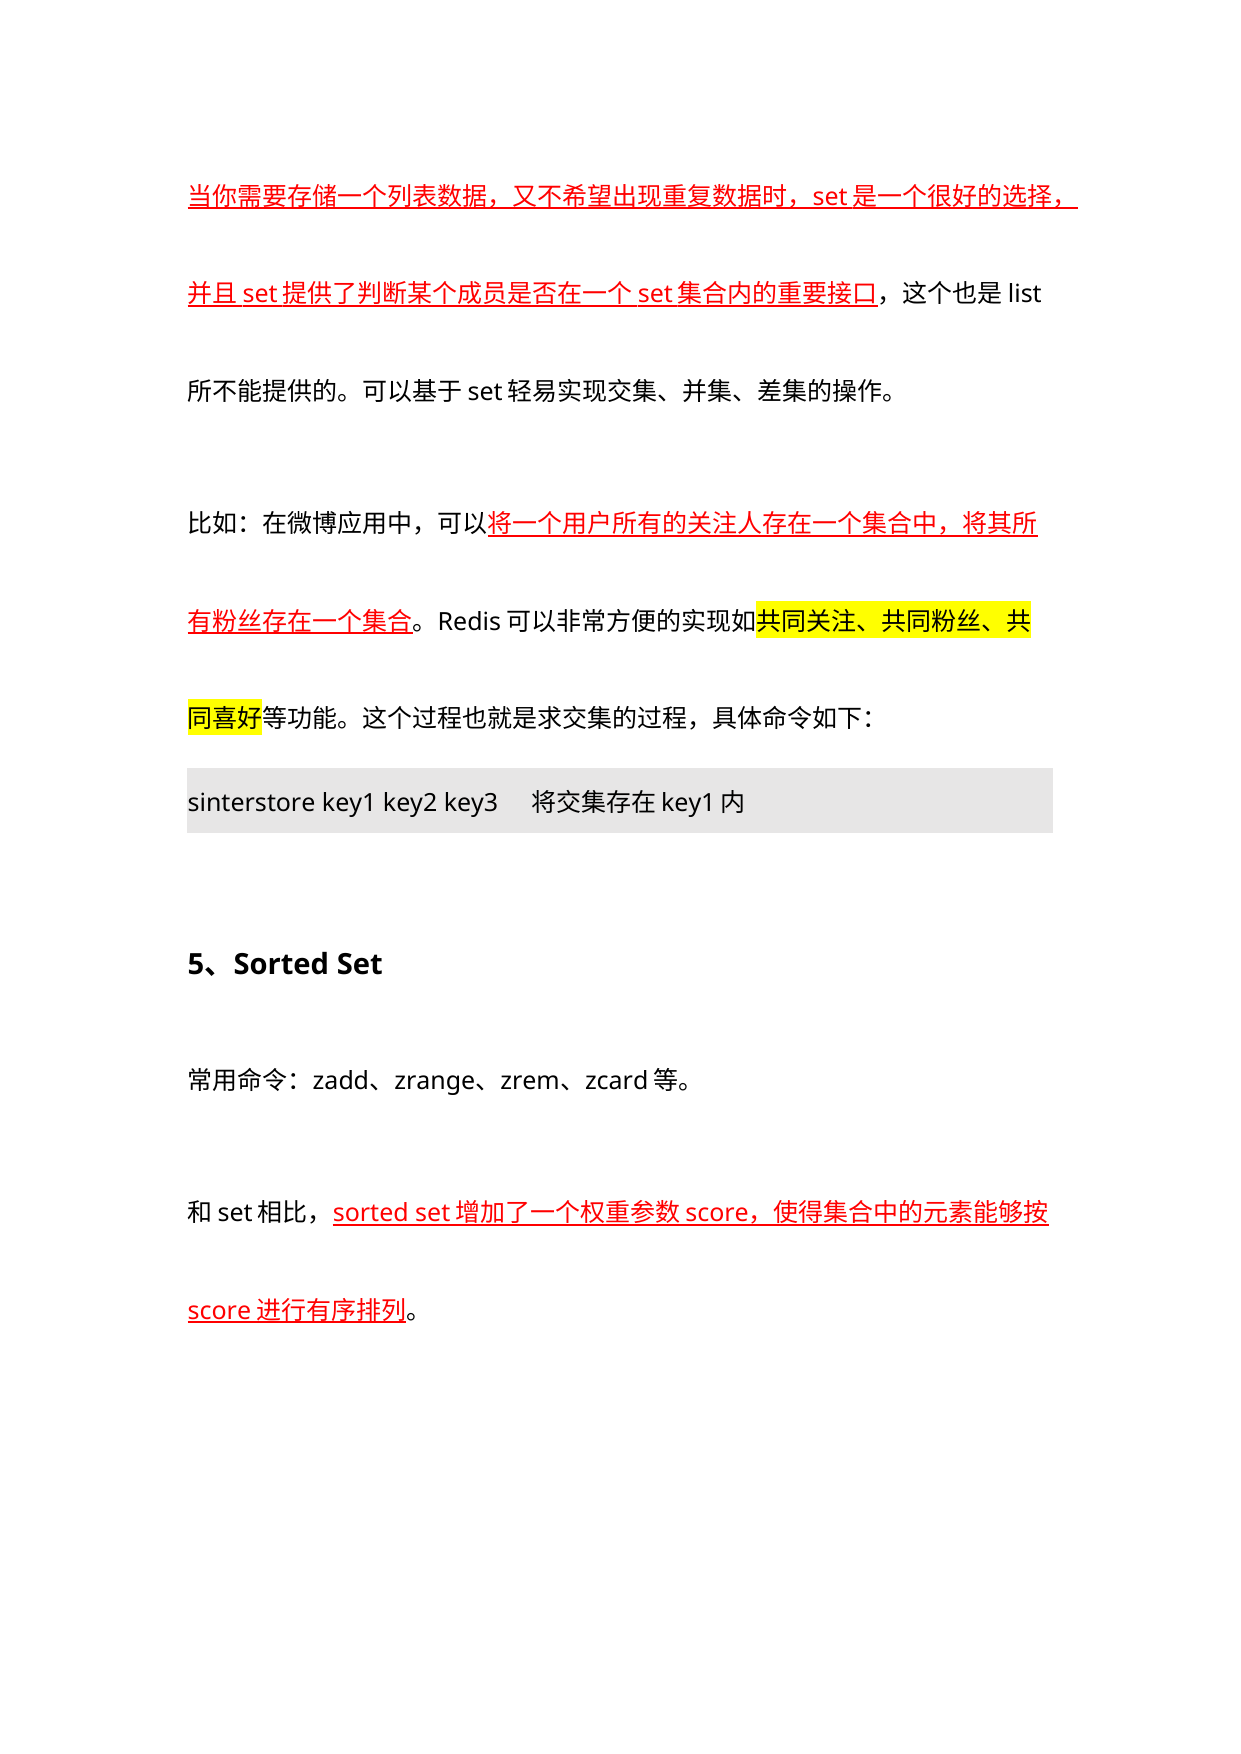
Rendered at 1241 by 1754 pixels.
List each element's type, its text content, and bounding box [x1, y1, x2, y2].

subtitle 5、Sorted Set [187, 929, 1053, 994]
text 比如：在微博应用中，可以将一个用户所有的关注人存在一个集合中，将其所有粉丝存在一个集合。Redis可以非常方便的实现如共同关注、共同粉丝、共同喜好等功能。这个过程也就是求交集的过程，具体命令如下： [187, 489, 1053, 749]
text 当你需要存储一个列表数据，又不希望出现重复数据时，set是一个很好的选择，并且set提供了判断某个成员是否在一个set集合内的重要接口，这个也是list所不能提供的。可以基于set轻易实现交集、并集、差集的操作。 [187, 162, 1053, 207]
text 常用命令：zadd、zrange、zrem、zcard等。 [187, 1046, 1053, 1111]
text sinterstore key1 key2 key3 将交集存在key1内 [187, 768, 1053, 833]
text 当你需要存储一个列表数据，又不希望出现重复数据时，set是一个很好的选择，并且set提供了判断某个成员是否在一个set集合内的重要接口，这个也是list所不能提供的。可以基于set轻易实现交集、并集、差集的操作。 [187, 208, 1053, 422]
text 和set相比，sorted set增加了一个权重参数score，使得集合中的元素能够按score进行有序排列。 [187, 1178, 1053, 1341]
